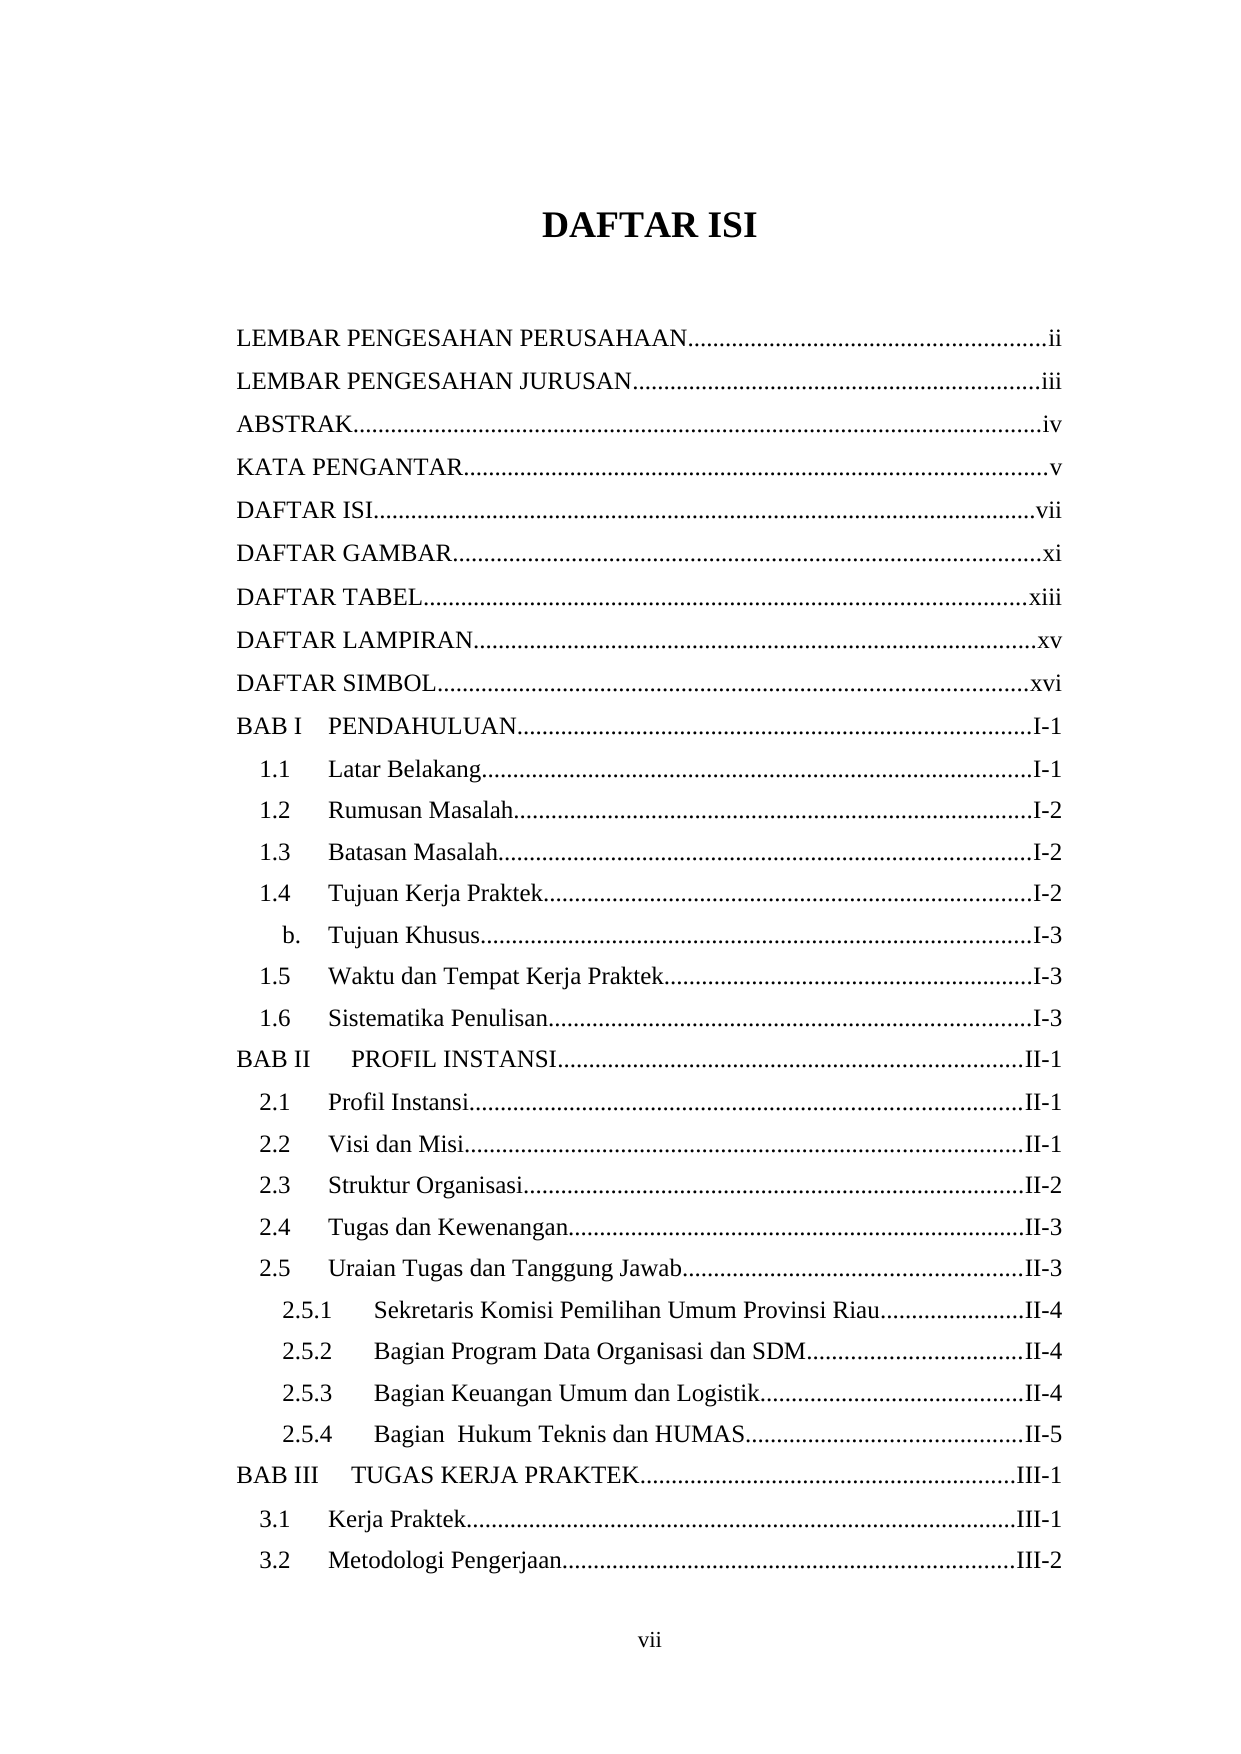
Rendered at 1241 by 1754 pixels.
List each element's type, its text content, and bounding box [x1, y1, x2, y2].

list DAFTAR ISI [236, 202, 1063, 245]
